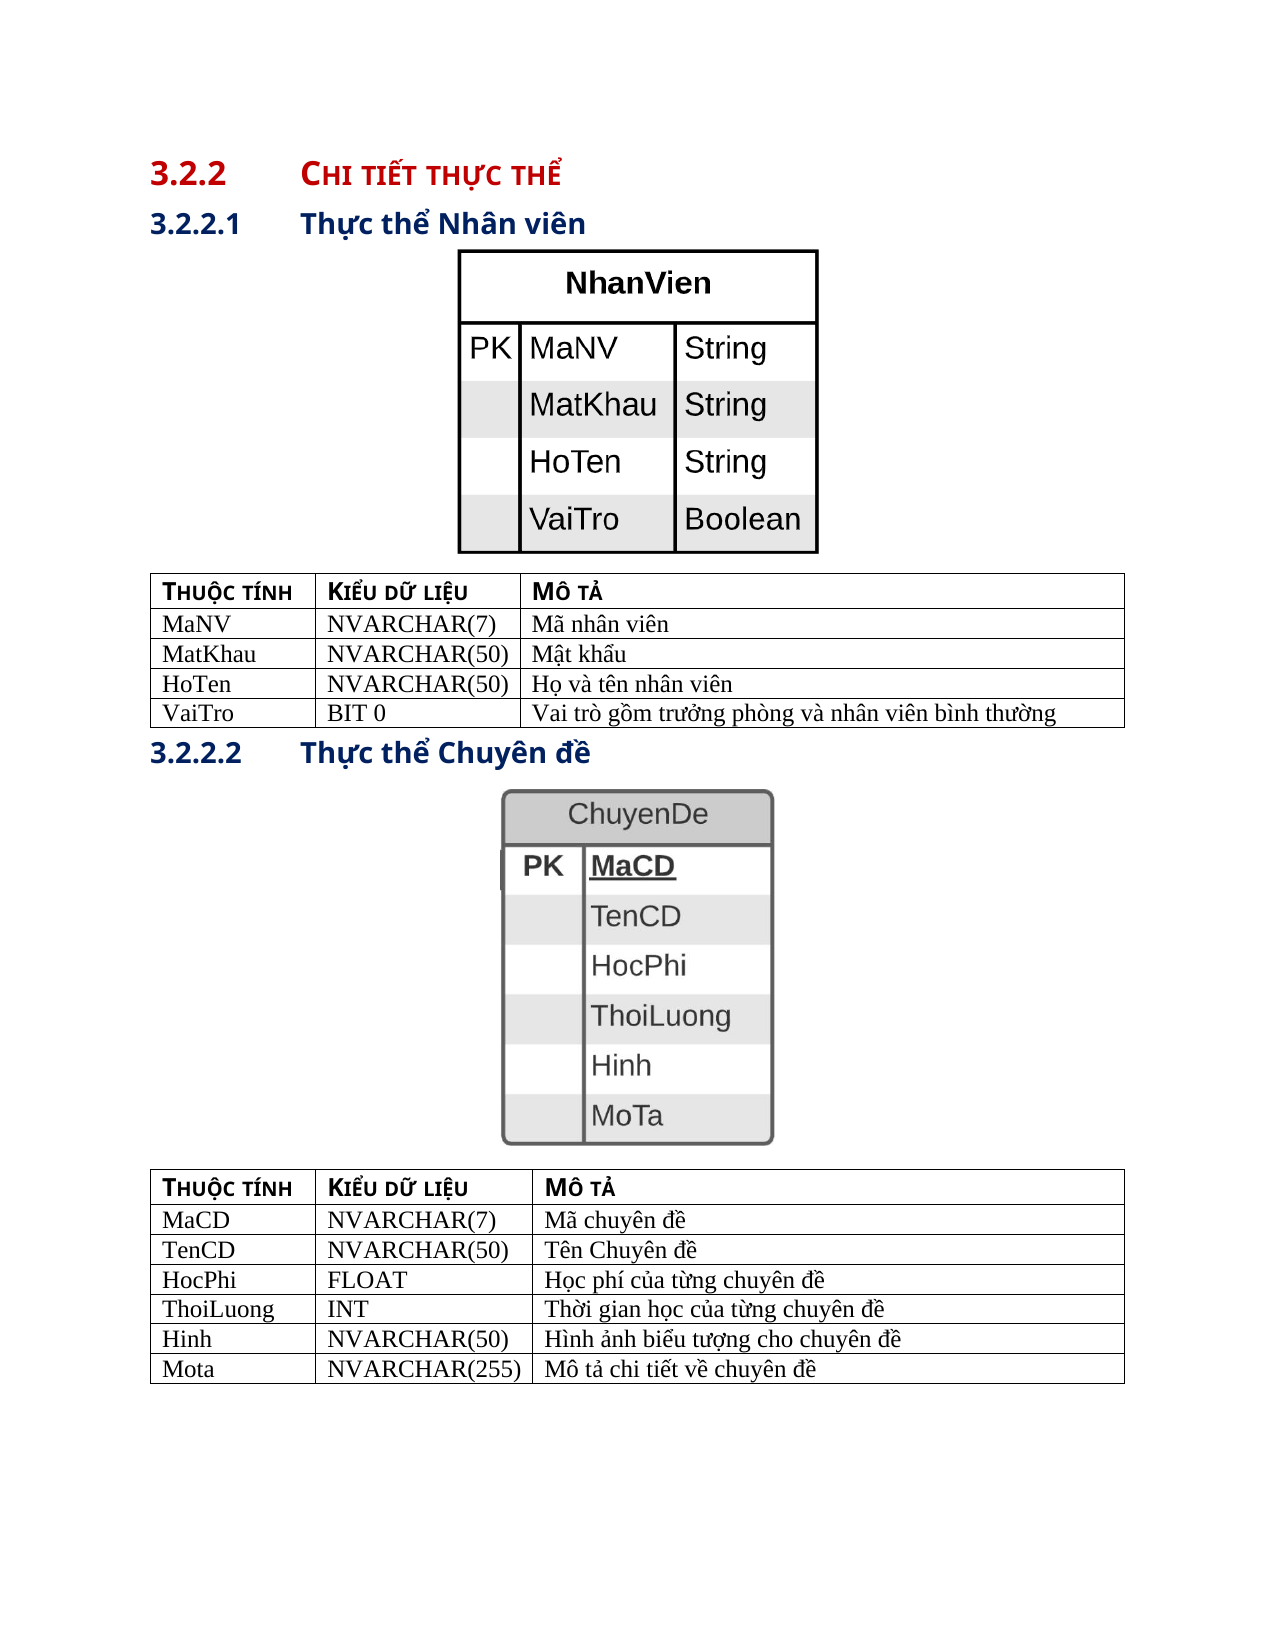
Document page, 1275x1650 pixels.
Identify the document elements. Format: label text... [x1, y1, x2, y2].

table_cell Mota [151, 1354, 315, 1383]
table_cell NVARCHAR(50) [316, 1324, 532, 1353]
table_header Kiểu dữ liệu [316, 1170, 532, 1204]
table_cell Học phí của từng chuyên đề [533, 1265, 1124, 1293]
table_cell Mã nhân viên [521, 609, 1124, 638]
table_cell NVARCHAR(255) [316, 1354, 532, 1383]
table_cell Tên Chuyên đề [533, 1235, 1124, 1264]
table_cell Mã chuyên đề [533, 1205, 1124, 1234]
table_cell NVARCHAR(50) [316, 1235, 532, 1264]
table_cell HocPhi [151, 1265, 315, 1293]
table_cell MaCD [151, 1205, 315, 1234]
table_cell INT [316, 1295, 532, 1323]
table_cell VaiTro [151, 699, 315, 727]
table_cell Vai trò gồm trưởng phòng và nhân viên bình thường [521, 699, 1124, 727]
table_cell MaNV [151, 609, 315, 638]
subtitle Chi tiết thực thể [150, 150, 1125, 195]
table_cell FLOAT [316, 1265, 532, 1293]
picture [454, 246, 821, 554]
picture [500, 789, 775, 1146]
table_cell Họ và tên nhân viên [521, 669, 1124, 697]
table_cell NVARCHAR(50) [316, 639, 520, 668]
table_header Mô tả [521, 574, 1124, 608]
table_cell NVARCHAR(7) [316, 1205, 532, 1234]
table_cell TenCD [151, 1235, 315, 1264]
table_cell Mô tả chi tiết về chuyên đề [533, 1354, 1124, 1383]
table_cell Hinh [151, 1324, 315, 1353]
table_cell HoTen [151, 669, 315, 697]
table_cell NVARCHAR(7) [316, 609, 520, 638]
table_cell NVARCHAR(50) [316, 669, 520, 697]
table_cell Hình ảnh biểu tượng cho chuyên đề [533, 1324, 1124, 1353]
table_cell Thời gian học của từng chuyên đề [533, 1295, 1124, 1323]
table_cell BIT 0 [316, 699, 520, 727]
table_header Kiểu dữ liệu [316, 574, 520, 608]
table_header Mô tả [533, 1170, 1124, 1204]
table_header Thuộc tính [151, 574, 315, 608]
table_header Thuộc tính [151, 1170, 315, 1204]
table_cell ThoiLuong [151, 1295, 315, 1323]
table_cell Mật khẩu [521, 639, 1124, 668]
subtitle Thực thể Chuyên đề [150, 732, 1125, 772]
subtitle Thực thể Nhân viên [150, 203, 1125, 243]
table_cell MatKhau [151, 639, 315, 668]
